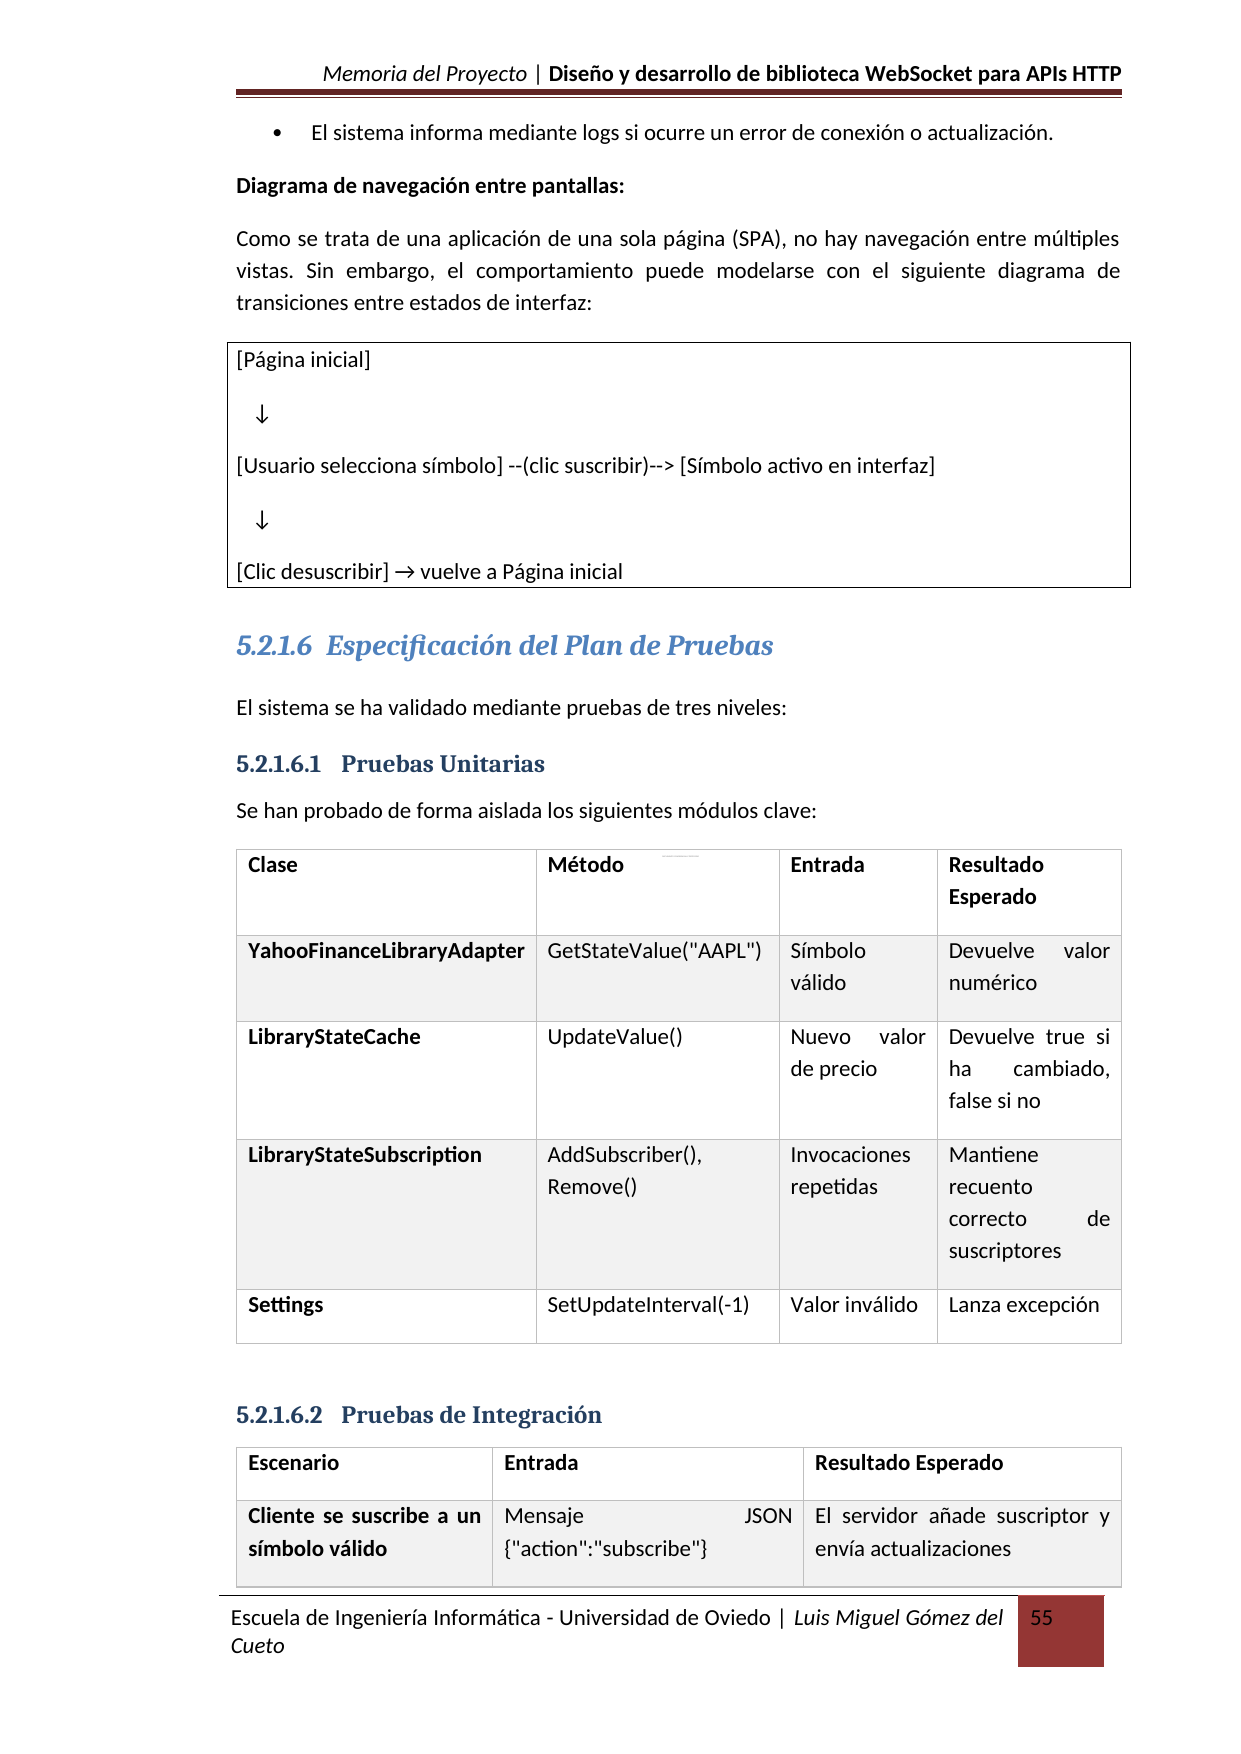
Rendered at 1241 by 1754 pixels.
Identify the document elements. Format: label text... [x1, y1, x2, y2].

text [Clic desuscribir] → vuelve a Página inicial [228, 554, 1130, 587]
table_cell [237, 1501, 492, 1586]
list El sistema informa mediante logs si ocurre un error de conexión o actualización. [274, 118, 1122, 146]
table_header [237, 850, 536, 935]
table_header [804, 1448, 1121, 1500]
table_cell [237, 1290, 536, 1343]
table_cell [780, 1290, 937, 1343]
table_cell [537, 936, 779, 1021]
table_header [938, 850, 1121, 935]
subtitle Pruebas de Integración [236, 1401, 1122, 1430]
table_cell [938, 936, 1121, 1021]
text Como se trata de una aplicación de una sola página (SPA), no hay navegación entre múltiples vistas. Sin embargo, el comportamiento puede modelarse con el siguiente diagrama de transiciones entre estados de interfaz: [236, 224, 1122, 317]
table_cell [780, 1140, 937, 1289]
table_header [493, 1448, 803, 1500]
text El sistema se ha validado mediante pruebas de tres niveles: [236, 693, 1122, 721]
text ↓ [228, 394, 1130, 426]
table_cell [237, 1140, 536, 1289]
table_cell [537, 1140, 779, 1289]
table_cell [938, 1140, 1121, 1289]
text [Página inicial] [228, 343, 1130, 373]
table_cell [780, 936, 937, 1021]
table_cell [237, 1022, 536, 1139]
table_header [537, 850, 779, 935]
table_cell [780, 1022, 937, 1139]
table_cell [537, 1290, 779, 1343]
text Diagrama de navegación entre pantallas: [236, 171, 1122, 199]
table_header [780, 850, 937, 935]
text Se han probado de forma aislada los siguientes módulos clave: [236, 796, 1122, 824]
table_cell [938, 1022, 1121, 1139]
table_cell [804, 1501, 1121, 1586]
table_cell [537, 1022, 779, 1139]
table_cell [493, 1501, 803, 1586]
subtitle Especificación del Plan de Pruebas [236, 629, 1122, 663]
subtitle Pruebas Unitarias [236, 750, 1122, 779]
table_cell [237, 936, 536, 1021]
text [Usuario selecciona símbolo] --(clic suscribir)--> [Símbolo activo en interfaz] [228, 448, 1130, 479]
text ↓ [228, 501, 1130, 532]
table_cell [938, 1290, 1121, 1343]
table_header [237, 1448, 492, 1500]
